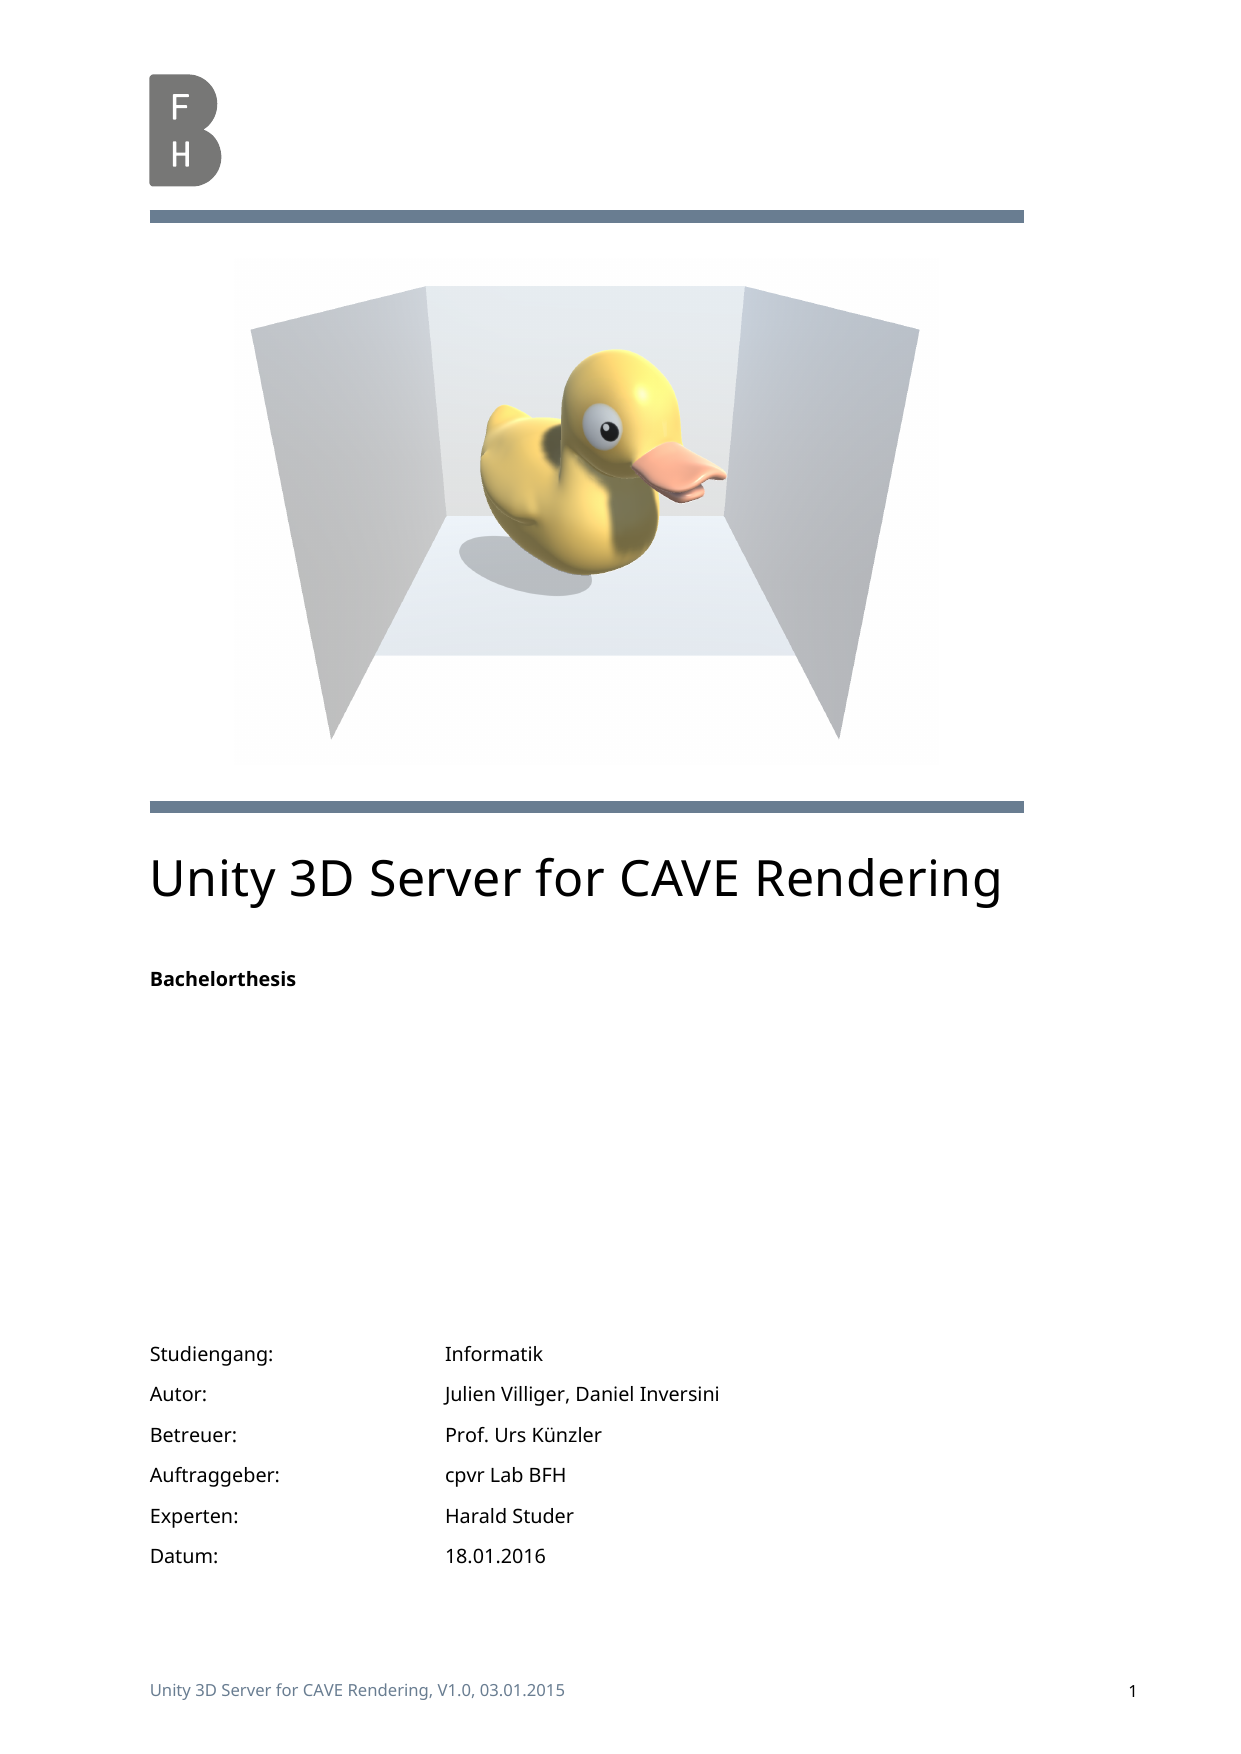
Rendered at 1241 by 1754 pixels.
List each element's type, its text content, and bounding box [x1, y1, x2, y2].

picture [234, 258, 939, 765]
table_cell Studiengang: Informatik Autor: Julien Villiger, Daniel Inversini Betreuer: Prof. Urs Künzler Auftraggeber: cpvr Lab BFH Experten: Harald Studer Datum: 18.01.2016 [150, 1281, 1024, 1579]
table_cell Unity 3D Server for CAVE Rendering Bachelorthesis [150, 813, 1024, 1281]
table_header [150, 223, 1024, 801]
